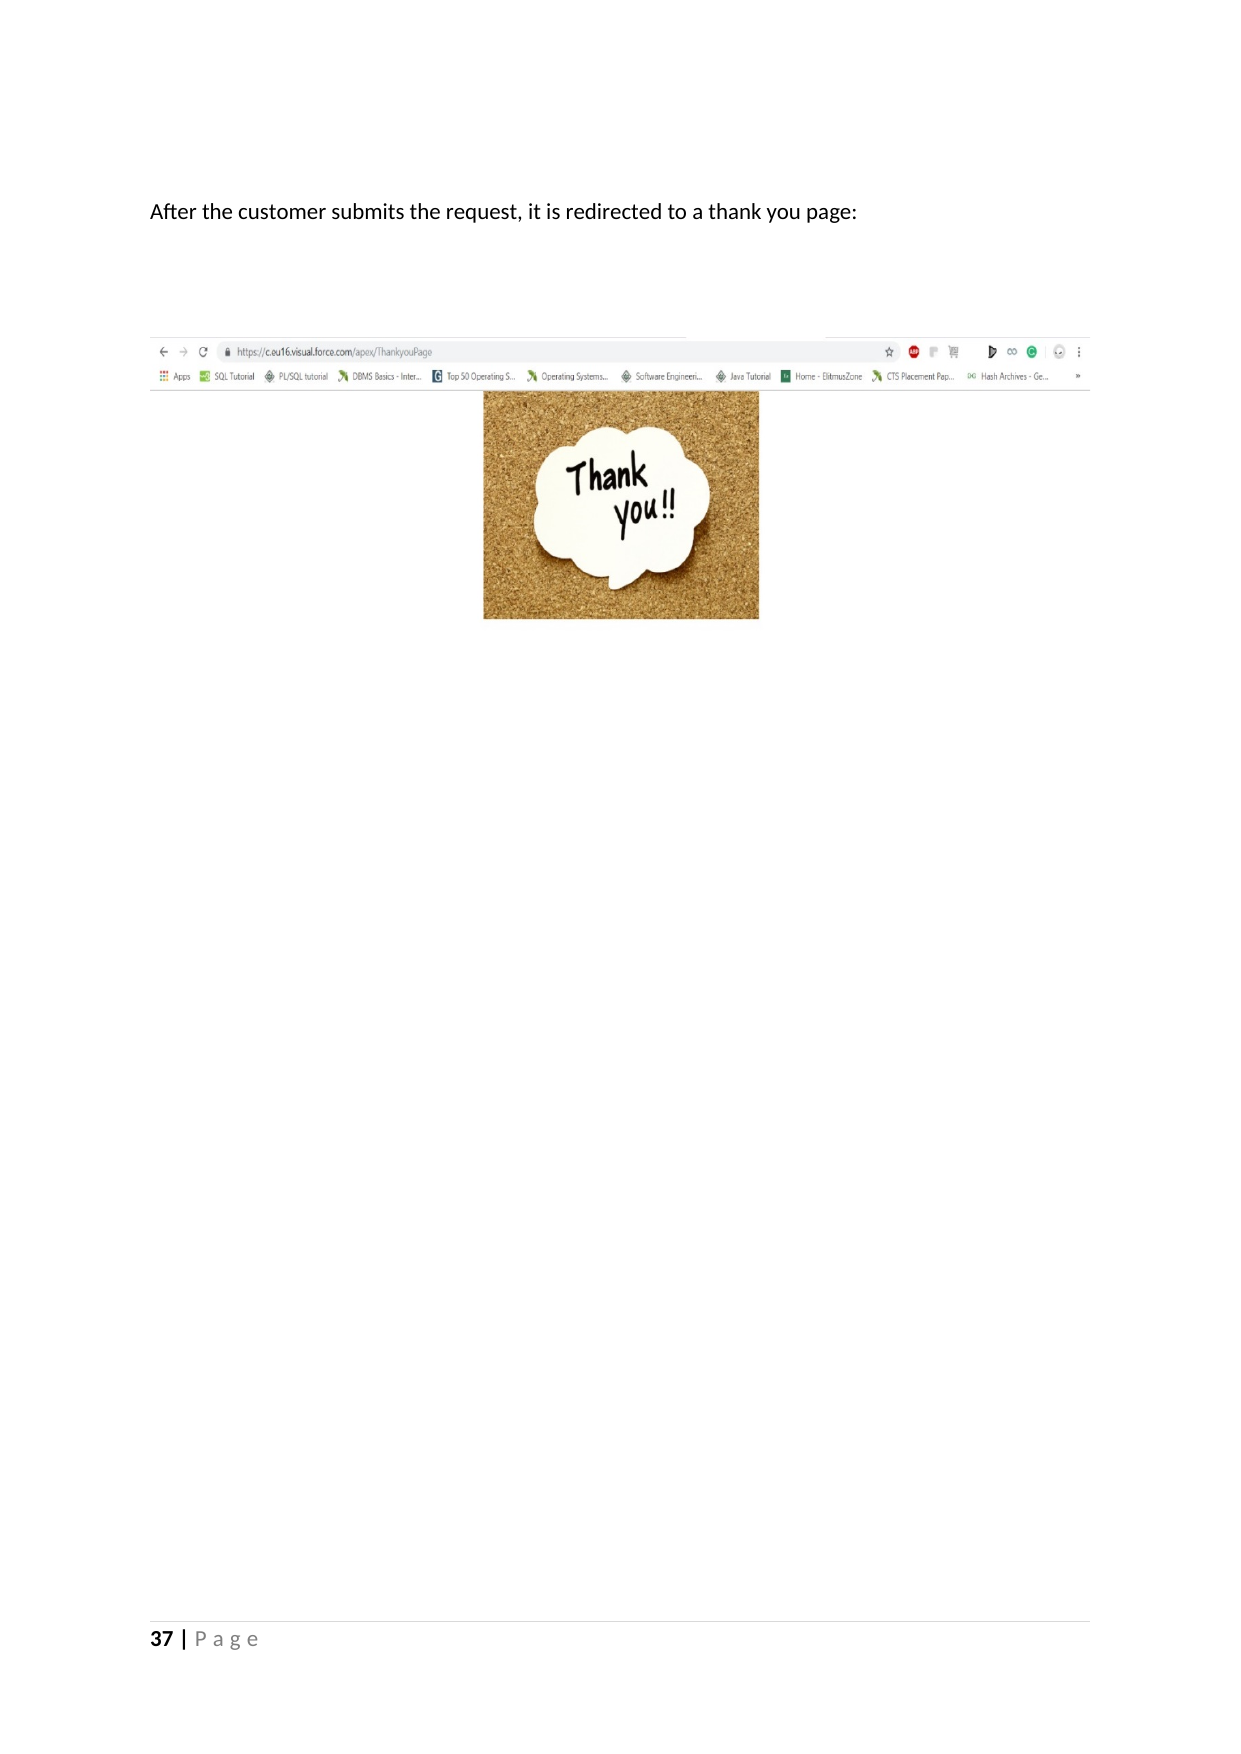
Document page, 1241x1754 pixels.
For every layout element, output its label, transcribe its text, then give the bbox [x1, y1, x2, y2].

text After the customer submits the request, it is redirected to a thank you page: [150, 197, 1090, 225]
picture [150, 337, 1091, 902]
